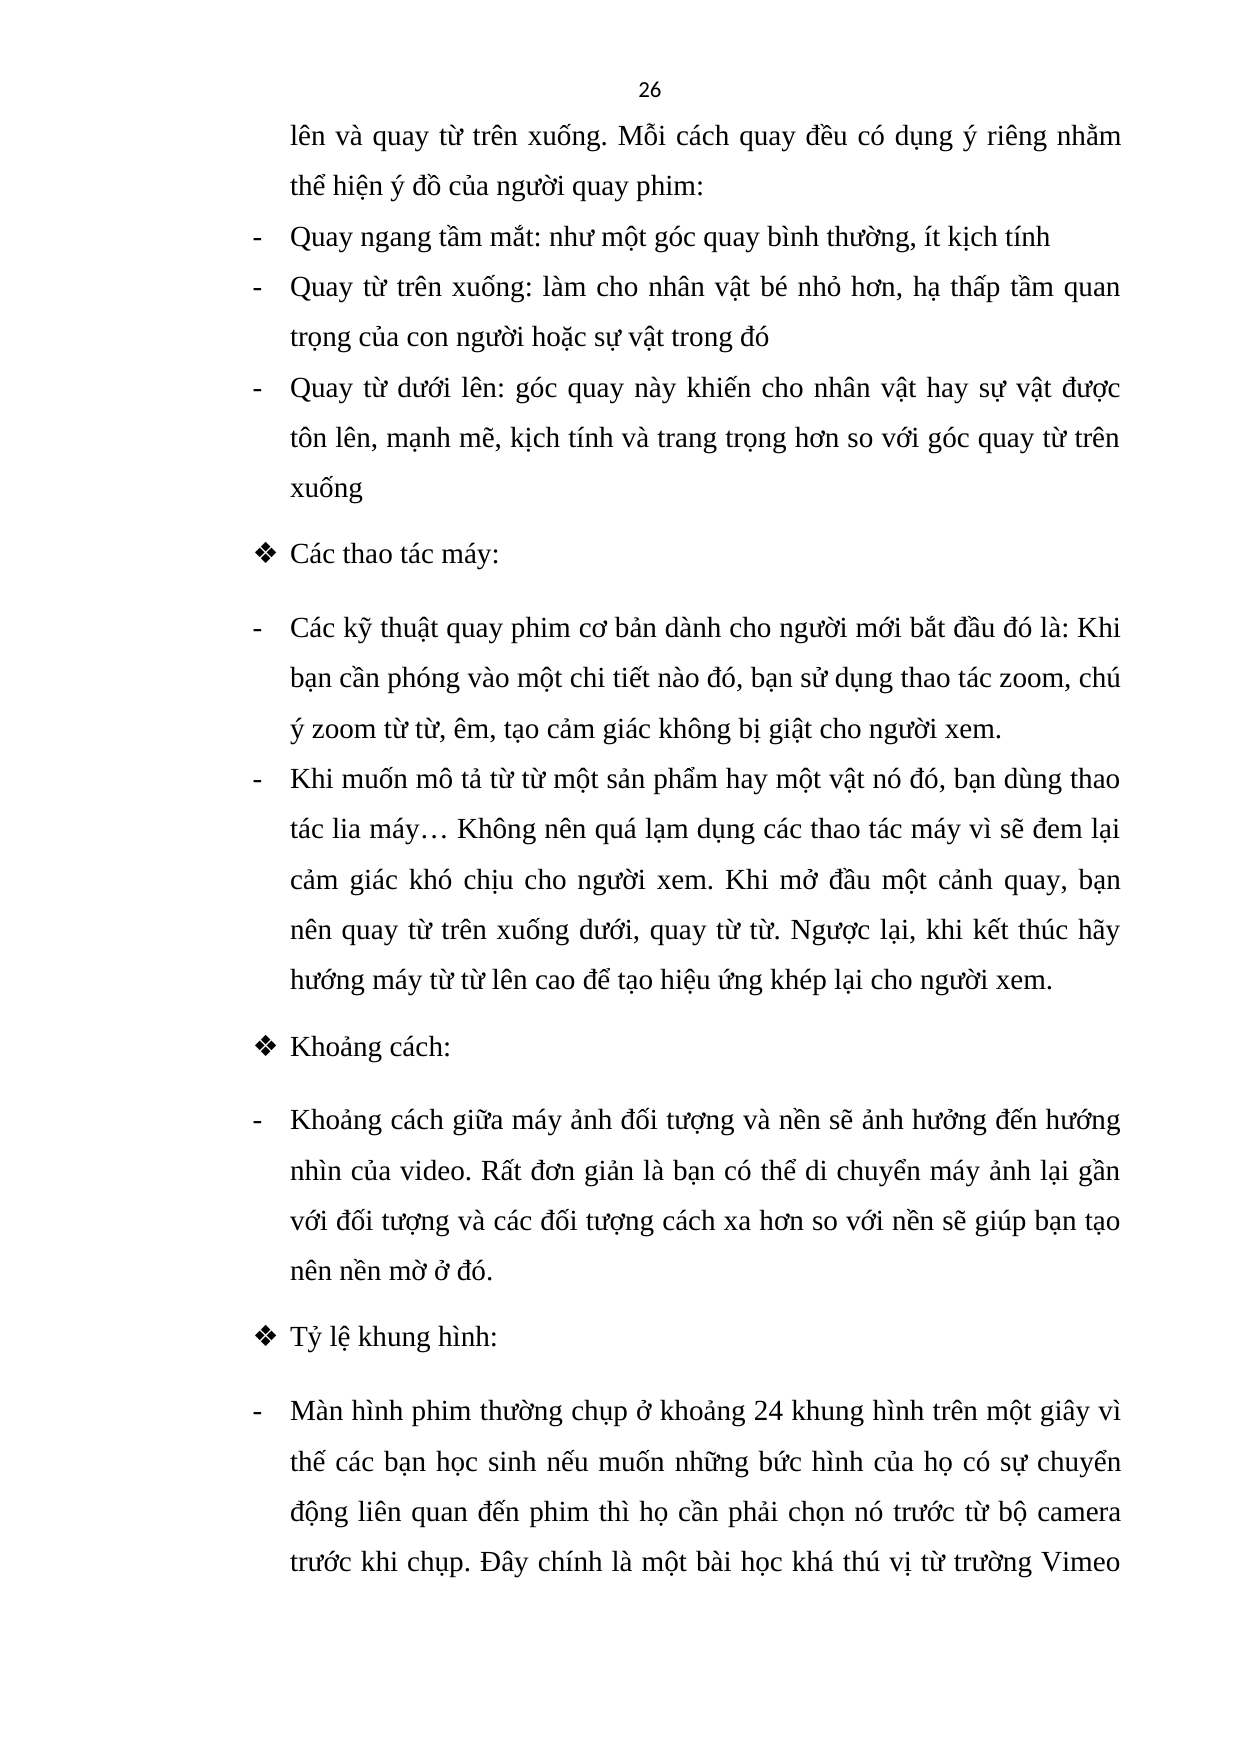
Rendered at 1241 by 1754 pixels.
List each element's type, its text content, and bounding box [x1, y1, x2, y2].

list Khi muốn mô tả từ từ một sản phẩm hay một vật nó đó, bạn dùng thao tác lia máy… Không nên quá lạm dụng các thao tác máy vì sẽ đem lại cảm giác khó chịu cho người xem. Khi mở đầu một cảnh quay, bạn nên quay từ trên xuống dưới, quay từ từ. Ngược lại, khi kết thúc hãy hướng máy từ từ lên cao để tạo hiệu ứng khép lại cho người xem. [252, 761, 1122, 996]
list Các thao tác máy: [252, 521, 1122, 580]
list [252, 118, 1122, 202]
list Các kỹ thuật quay phim cơ bản dành cho người mới bắt đầu đó là: Khi bạn cần phóng vào một chi tiết nào đó, bạn sử dụng thao tác zoom, chú ý zoom từ từ, êm, tạo cảm giác không bị giật cho người xem. [252, 610, 1122, 744]
list Quay từ trên xuống: làm cho nhân vật bé nhỏ hơn, hạ thấp tầm quan trọng của con người hoặc sự vật trong đó [252, 269, 1122, 353]
list Tỷ lệ khung hình: [252, 1304, 1122, 1363]
list Quay từ dưới lên: góc quay này khiến cho nhân vật hay sự vật được tôn lên, mạnh mẽ, kịch tính và trang trọng hơn so với góc quay từ trên xuống [252, 370, 1122, 504]
list Khoảng cách giữa máy ảnh đối tượng và nền sẽ ảnh hưởng đến hướng nhìn của video. Rất đơn giản là bạn có thể di chuyển máy ảnh lại gần với đối tượng và các đối tượng cách xa hơn so với nền sẽ giúp bạn tạo nên nền mờ ở đó. [252, 1102, 1122, 1287]
list Khoảng cách: [252, 1013, 1122, 1073]
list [252, 1393, 1122, 1578]
list Quay ngang tầm mắt: như một góc quay bình thường, ít kịch tính [252, 219, 1122, 252]
